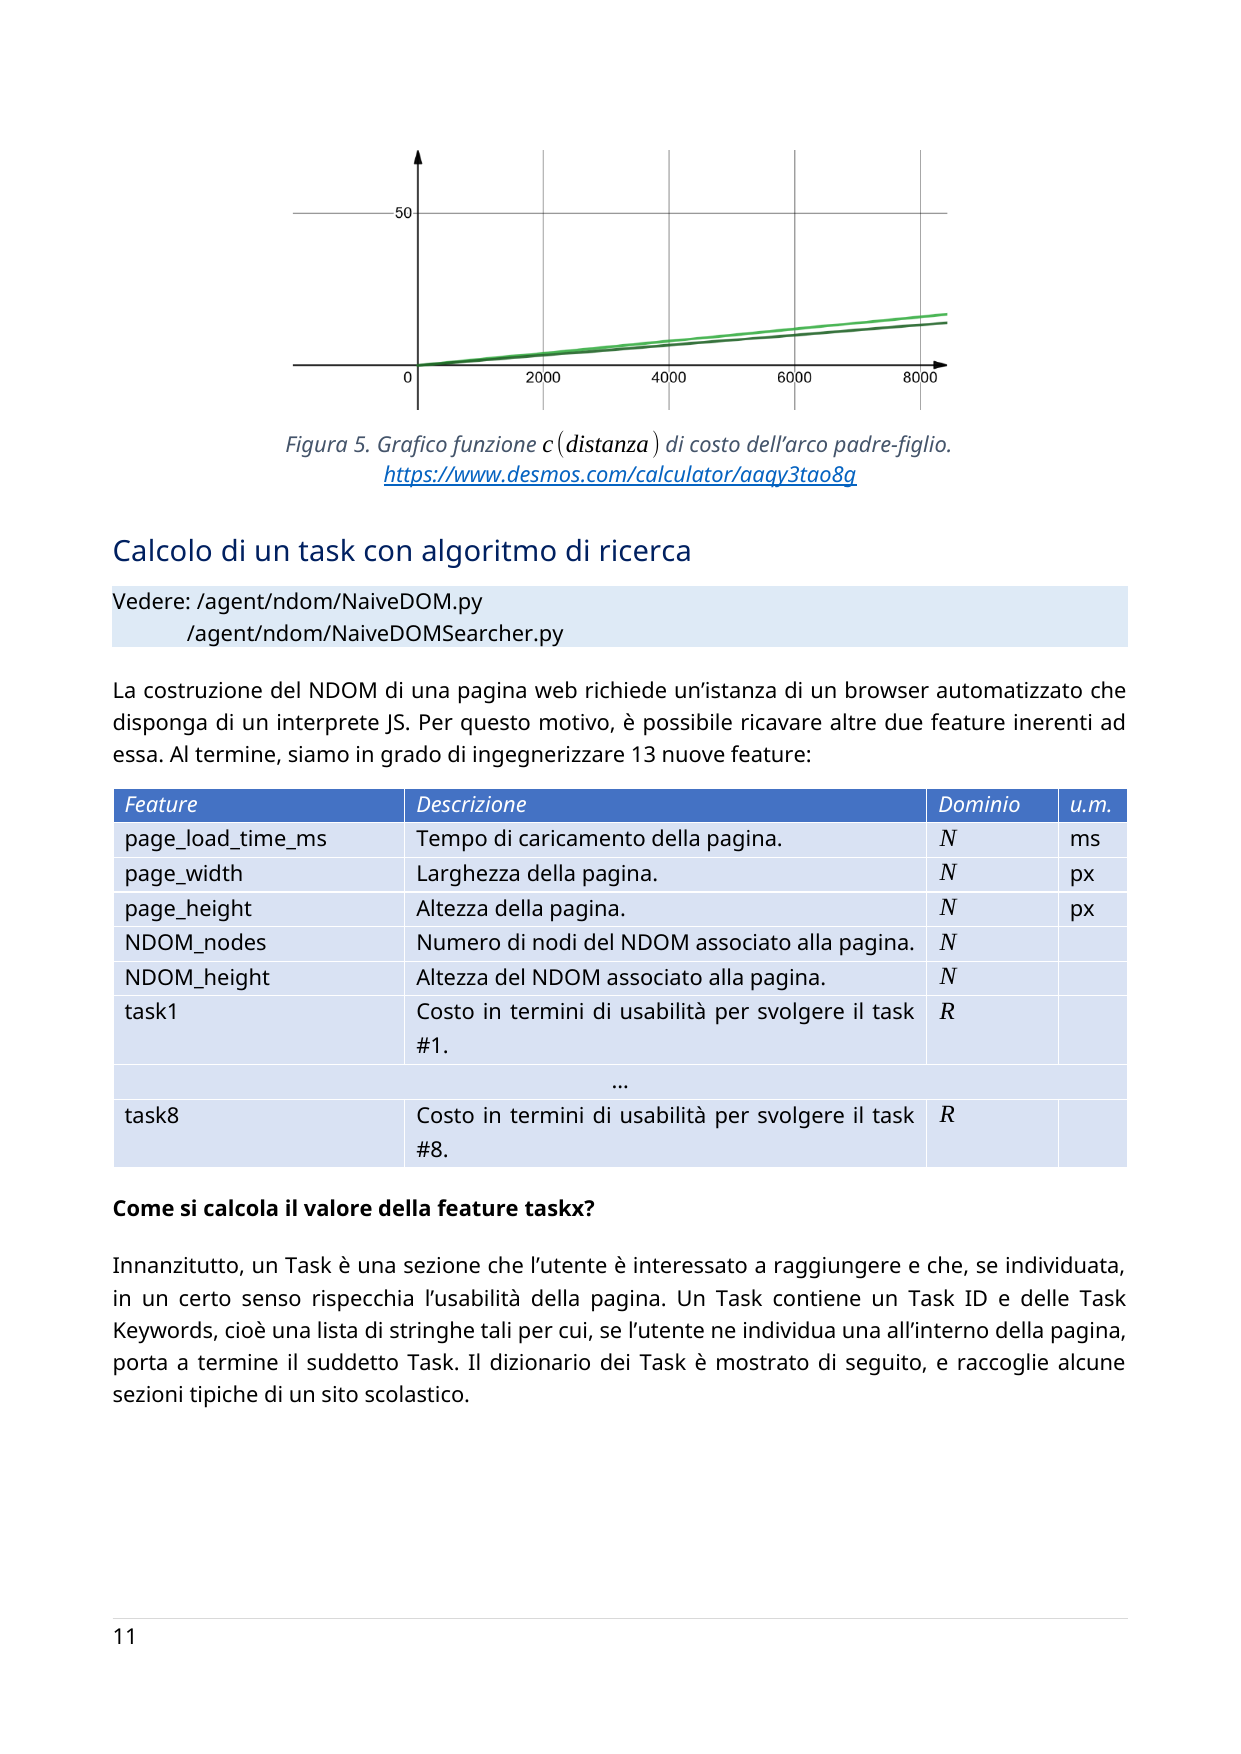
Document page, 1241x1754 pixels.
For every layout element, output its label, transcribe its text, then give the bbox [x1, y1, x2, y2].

table_cell [927, 823, 1058, 857]
table_cell px [1059, 893, 1127, 926]
table_cell [1059, 996, 1127, 1064]
table_cell [927, 927, 1058, 961]
table_cell [927, 1100, 1058, 1167]
table_cell [1059, 1100, 1127, 1167]
text Figura 5. Grafico funzione di costo dell’arco padre-figlio. https://www.desmos.com/calculator/aaqy3tao8g [112, 429, 1128, 489]
table_cell ms [1059, 823, 1127, 857]
table_cell Larghezza della pagina. [405, 858, 926, 891]
table_header Dominio [927, 789, 1058, 822]
subtitle Calcolo di un task con algoritmo di ricerca [112, 530, 1128, 570]
table_cell [927, 858, 1058, 891]
table_cell NDOM_height [114, 962, 404, 995]
table_cell … [114, 1065, 1127, 1098]
table_cell px [1059, 858, 1127, 891]
table_cell Costo in termini di usabilità per svolgere il task #8. [405, 1100, 926, 1167]
table_header u.m. [1059, 789, 1127, 822]
table_cell Numero di nodi del NDOM associato alla pagina. [405, 927, 926, 961]
table_cell Altezza della pagina. [405, 893, 926, 926]
text Innanzitutto, un Task è una sezione che l’utente è interessato a raggiungere e che, se individuata, in un certo senso rispecchia l’usabilità della pagina. Un Task contiene un Task ID e delle Task Keywords, cioè una lista di stringhe tali per cui, se l’utente ne individua una all’interno della pagina, porta a termine il suddetto Task. Il dizionario dei Task è mostrato di seguito, e raccoglie alcune sezioni tipiche di un sito scolastico. [112, 1250, 1128, 1408]
text La costruzione del NDOM di una pagina web richiede un’istanza di un browser automatizzato che disponga di un interprete JS. Per questo motivo, è possibile ricavare altre due feature inerenti ad essa. Al termine, siamo in grado di ingegnerizzare 13 nuove feature: [112, 675, 1128, 769]
text Vedere: /agent/ndom/NaiveDOM.py /agent/ndom/NaiveDOMSearcher.py [112, 586, 1128, 647]
table_cell [1059, 962, 1127, 995]
table_cell Altezza del NDOM associato alla pagina. [405, 962, 926, 995]
table_cell NDOM_nodes [114, 927, 404, 961]
table_cell page_width [114, 858, 404, 891]
table_cell task8 [114, 1100, 404, 1167]
table_cell Costo in termini di usabilità per svolgere il task #1. [405, 996, 926, 1064]
table_header Descrizione [405, 789, 926, 822]
table_cell [927, 893, 1058, 926]
table_cell task1 [114, 996, 404, 1064]
table_header Feature [114, 789, 404, 822]
table_cell page_height [114, 893, 404, 926]
table_cell [927, 962, 1058, 995]
picture [292, 150, 948, 410]
table_cell [1059, 927, 1127, 961]
text Come si calcola il valore della feature taskx? [112, 1193, 1128, 1223]
table_cell Tempo di caricamento della pagina. [405, 823, 926, 857]
table_cell [927, 996, 1058, 1064]
table_cell page_load_time_ms [114, 823, 404, 857]
